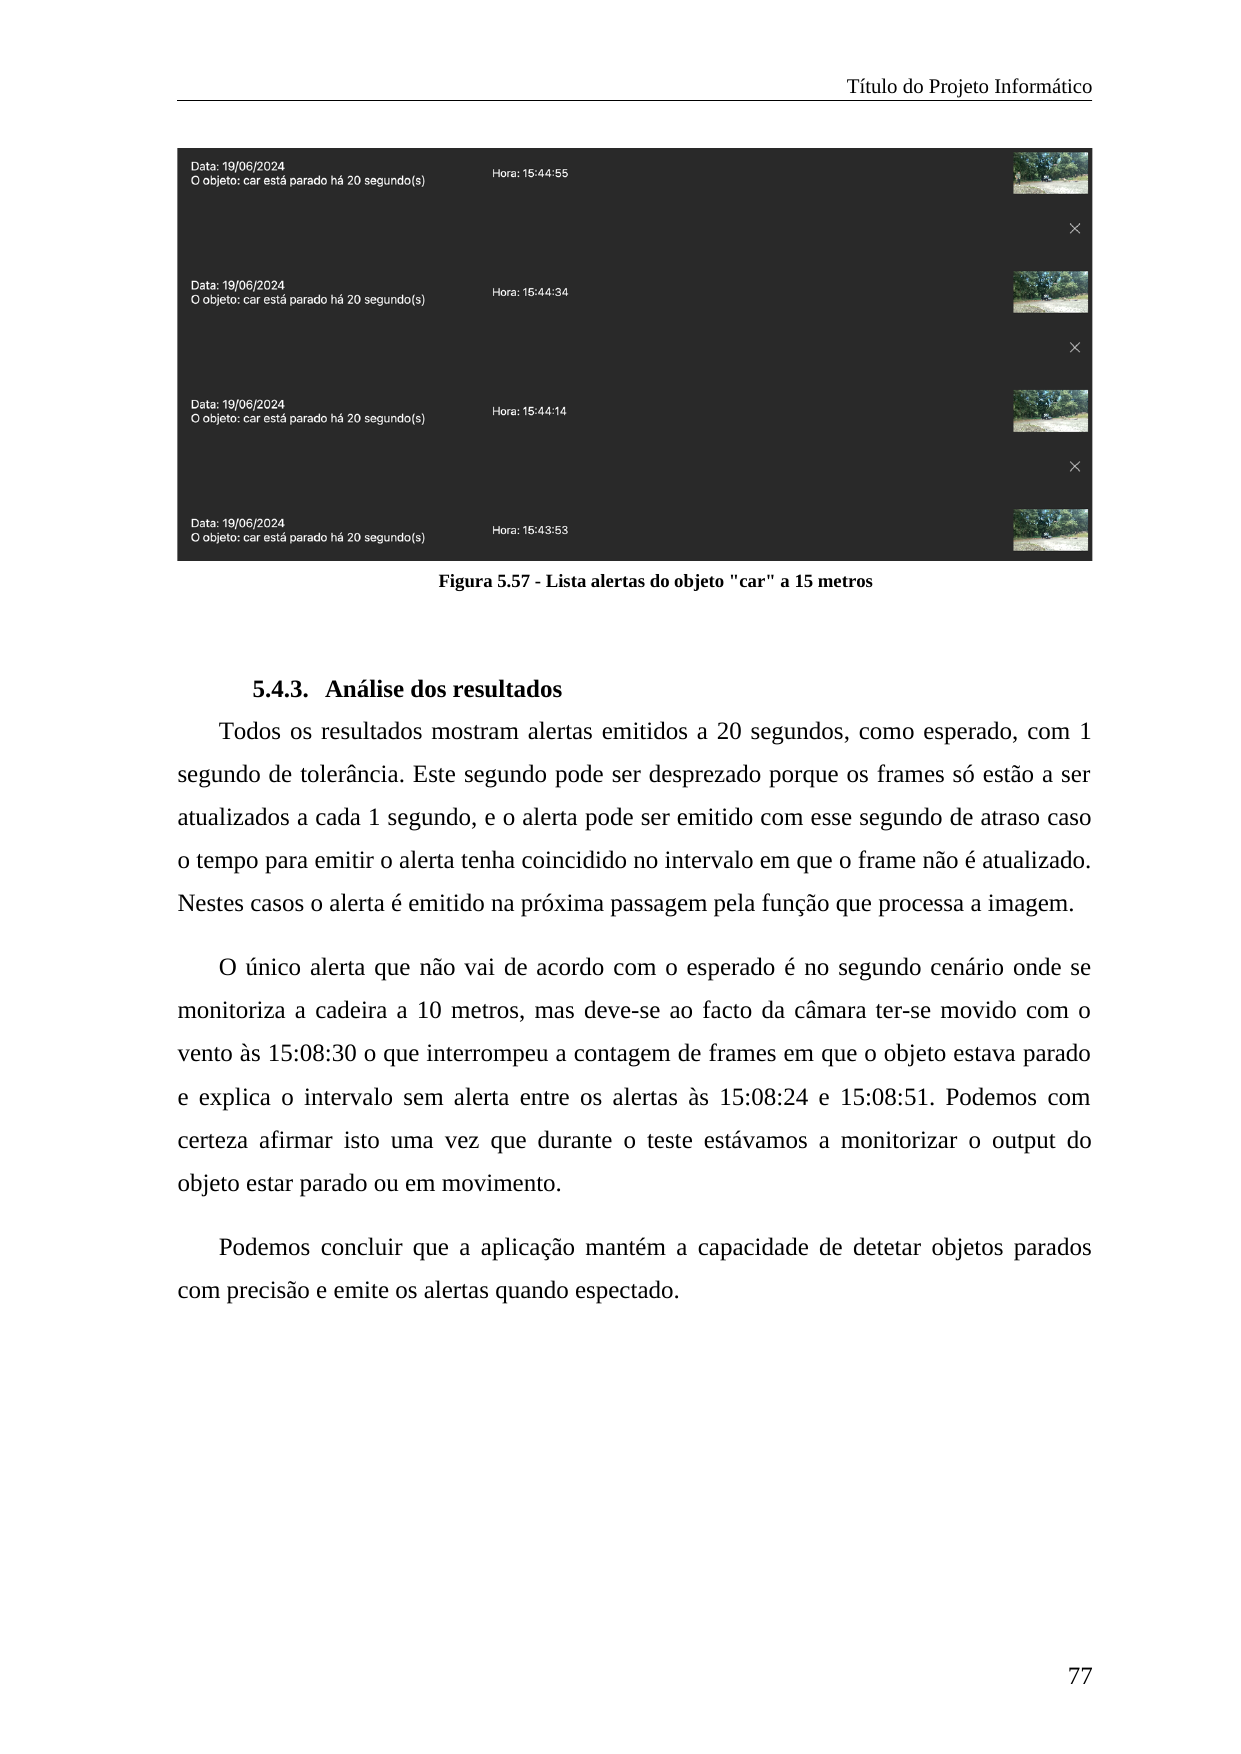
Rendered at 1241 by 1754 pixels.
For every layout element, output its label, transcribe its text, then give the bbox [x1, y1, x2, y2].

text Todos os resultados mostram alertas emitidos a 20 segundos, como esperado, com 1 segundo de tolerância. Este segundo pode ser desprezado porque os frames só estão a ser atualizados a cada 1 segundo, e o alerta pode ser emitido com esse segundo de atraso caso o tempo para emitir o alerta tenha coincidido no intervalo em que o frame não é atualizado. Nestes casos o alerta é emitido na próxima passagem pela função que processa a imagem. [177, 716, 1092, 917]
subtitle Análise dos resultados [252, 674, 1092, 703]
text O único alerta que não vai de acordo com o esperado é no segundo cenário onde se monitoriza a cadeira a 10 metros, mas deve-se ao facto da câmara ter-se movido com o vento às 15:08:30 o que interrompeu a contagem de frames em que o objeto estava parado e explica o intervalo sem alerta entre os alertas às 15:08:24 e 15:08:51. Podemos com certeza afirmar isto uma vez que durante o teste estávamos a monitorizar o output do objeto estar parado ou em movimento. [177, 952, 1092, 1197]
text Podemos concluir que a aplicação mantém a capacidade de detetar objetos parados com precisão e emite os alertas quando espectado. [177, 1232, 1092, 1304]
picture [177, 148, 1093, 561]
